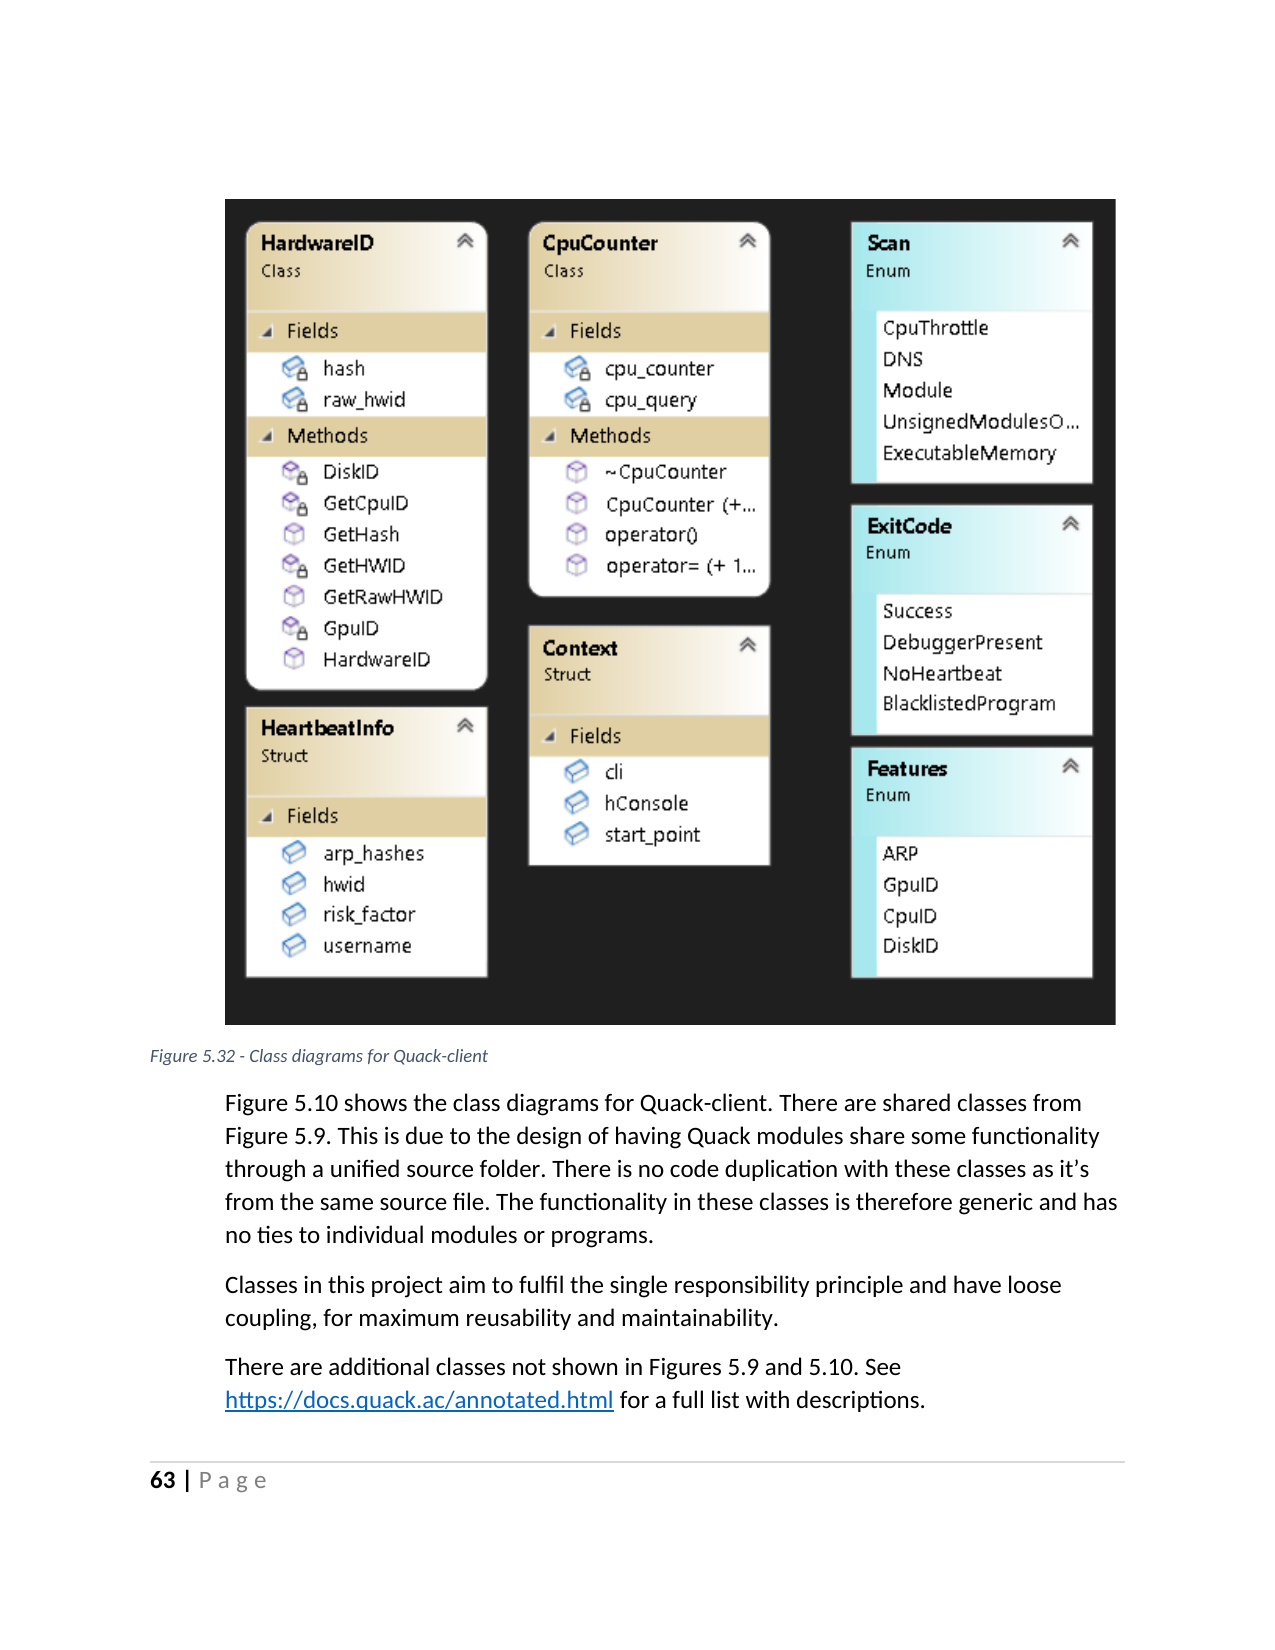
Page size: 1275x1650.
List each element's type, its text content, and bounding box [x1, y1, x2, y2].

text Figure 5.10 shows the class diagrams for Quack-client. There are shared classes from Figure 5.9. This is due to the design of having Quack modules share some functionality through a unified source folder. There is no code duplication with these classes as it’s from the same source file. The functionality in these classes is therefore generic and has no ties to individual modules or programs. [225, 1087, 1125, 1250]
picture [225, 199, 1116, 1025]
text Classes in this project aim to fulfil the single responsibility principle and have loose coupling, for maximum reusability and maintainability. [225, 1269, 1125, 1332]
text There are additional classes not shown in Figures 5.9 and 5.10. See https://docs.quack.ac/annotated.html for a full list with descriptions. [225, 1351, 1125, 1415]
